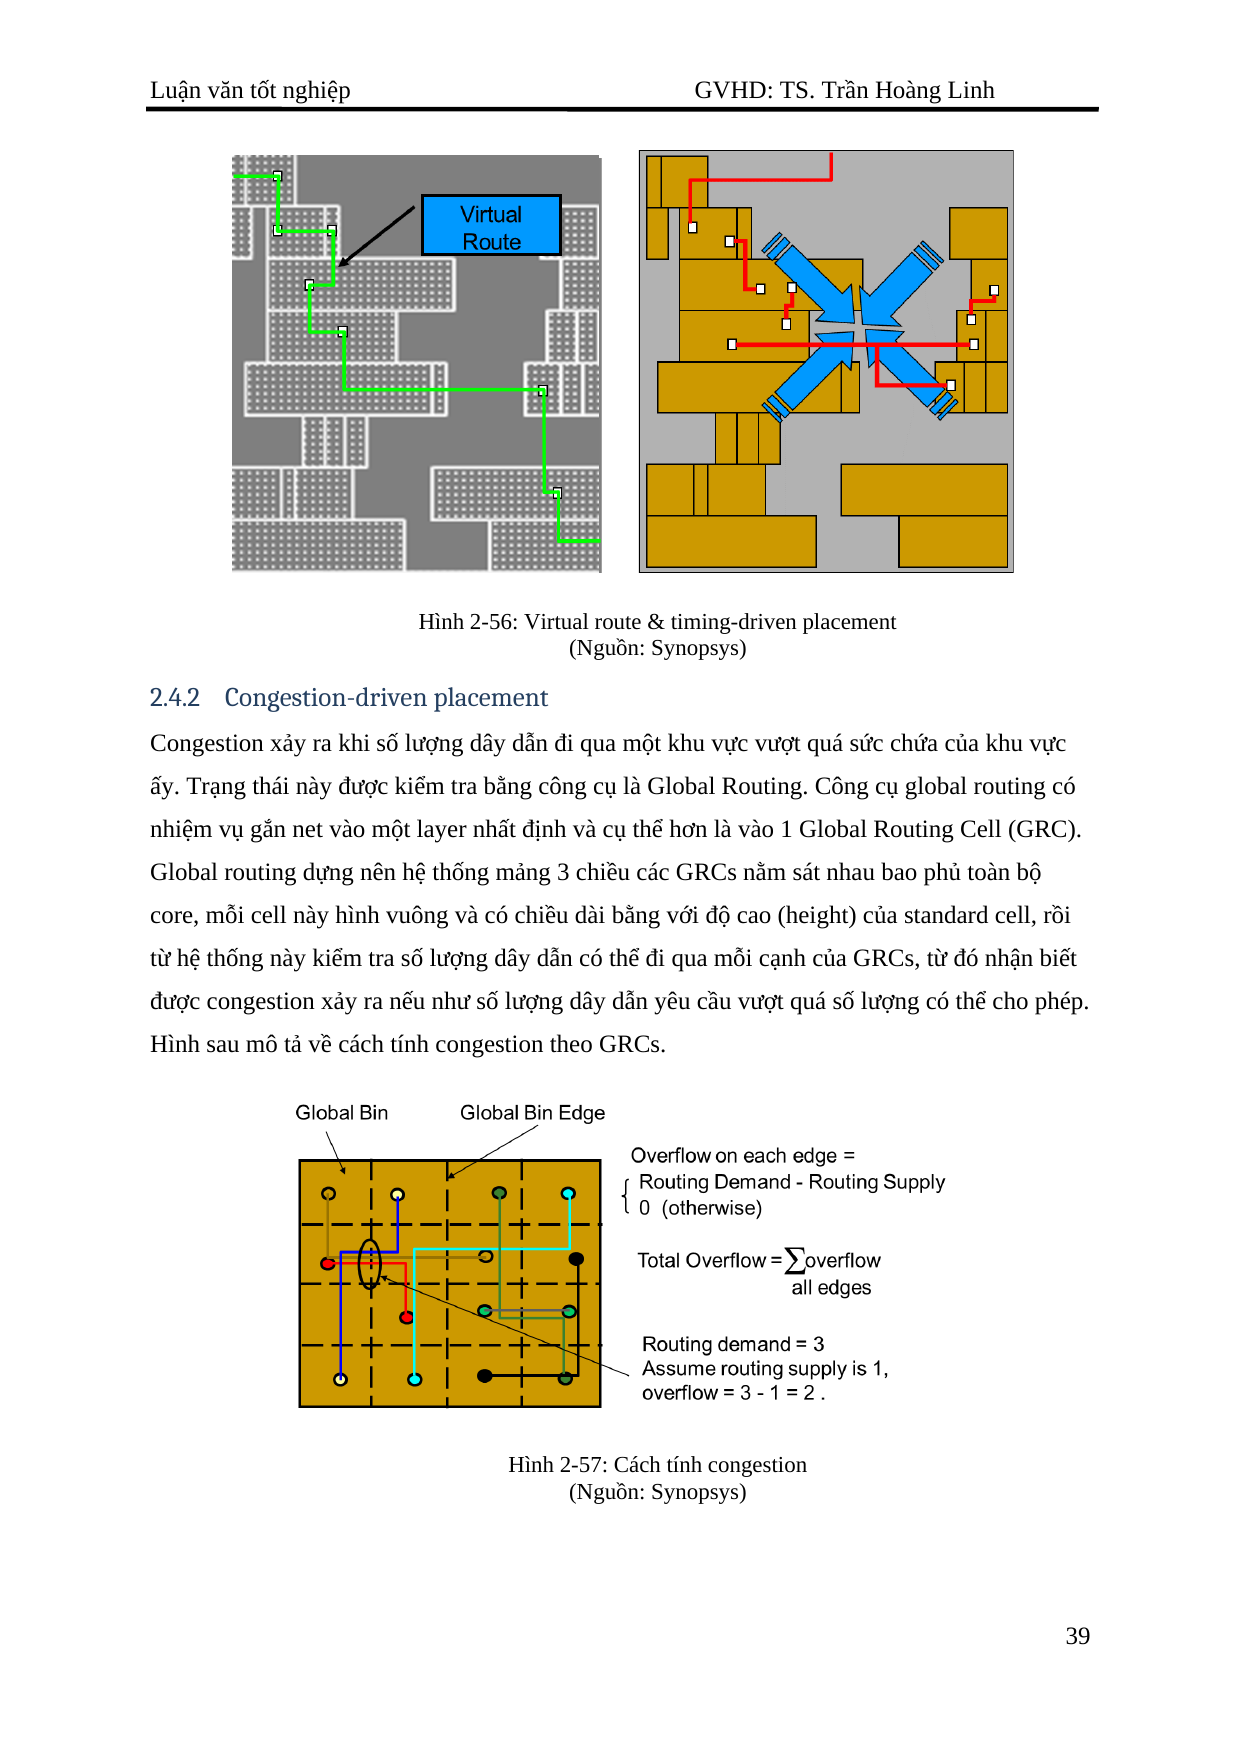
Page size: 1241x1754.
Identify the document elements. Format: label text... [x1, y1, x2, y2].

text (Nguồn: Synopsys) [225, 1478, 1090, 1504]
picture [226, 150, 1014, 573]
text (Nguồn: Synopsys) [225, 634, 1090, 661]
picture [282, 1093, 958, 1417]
text Congestion xảy ra khi số lượng dây dẫn đi qua một khu vực vượt quá sức chứa của khu vực ấy. Trạng thái này được kiểm tra bằng công cụ là Global Routing. Công cụ global routing có nhiệm vụ gắn net vào một layer nhất định và cụ thể hơn là vào 1 Global Routing Cell (GRC). Global routing dựng nên hệ thống mảng 3 chiều các GRCs nằm sát nhau bao phủ toàn bộ core, mỗi cell này hình vuông và có chiều dài bằng với độ cao (height) của standard cell, rồi từ hệ thống này kiểm tra số lượng dây dẫn có thể đi qua mỗi cạnh của GRCs, từ đó nhận biết được congestion xảy ra nếu như số lượng dây dẫn yêu cầu vượt quá số lượng có thể cho phép. Hình sau mô tả về cách tính congestion theo GRCs. [150, 728, 1090, 1058]
text Hình 2-56: Virtual route & timing-driven placement [225, 608, 1090, 634]
list Congestion-driven placement [150, 682, 1090, 713]
text Hình 2-57: Cách tính congestion [225, 1451, 1090, 1478]
